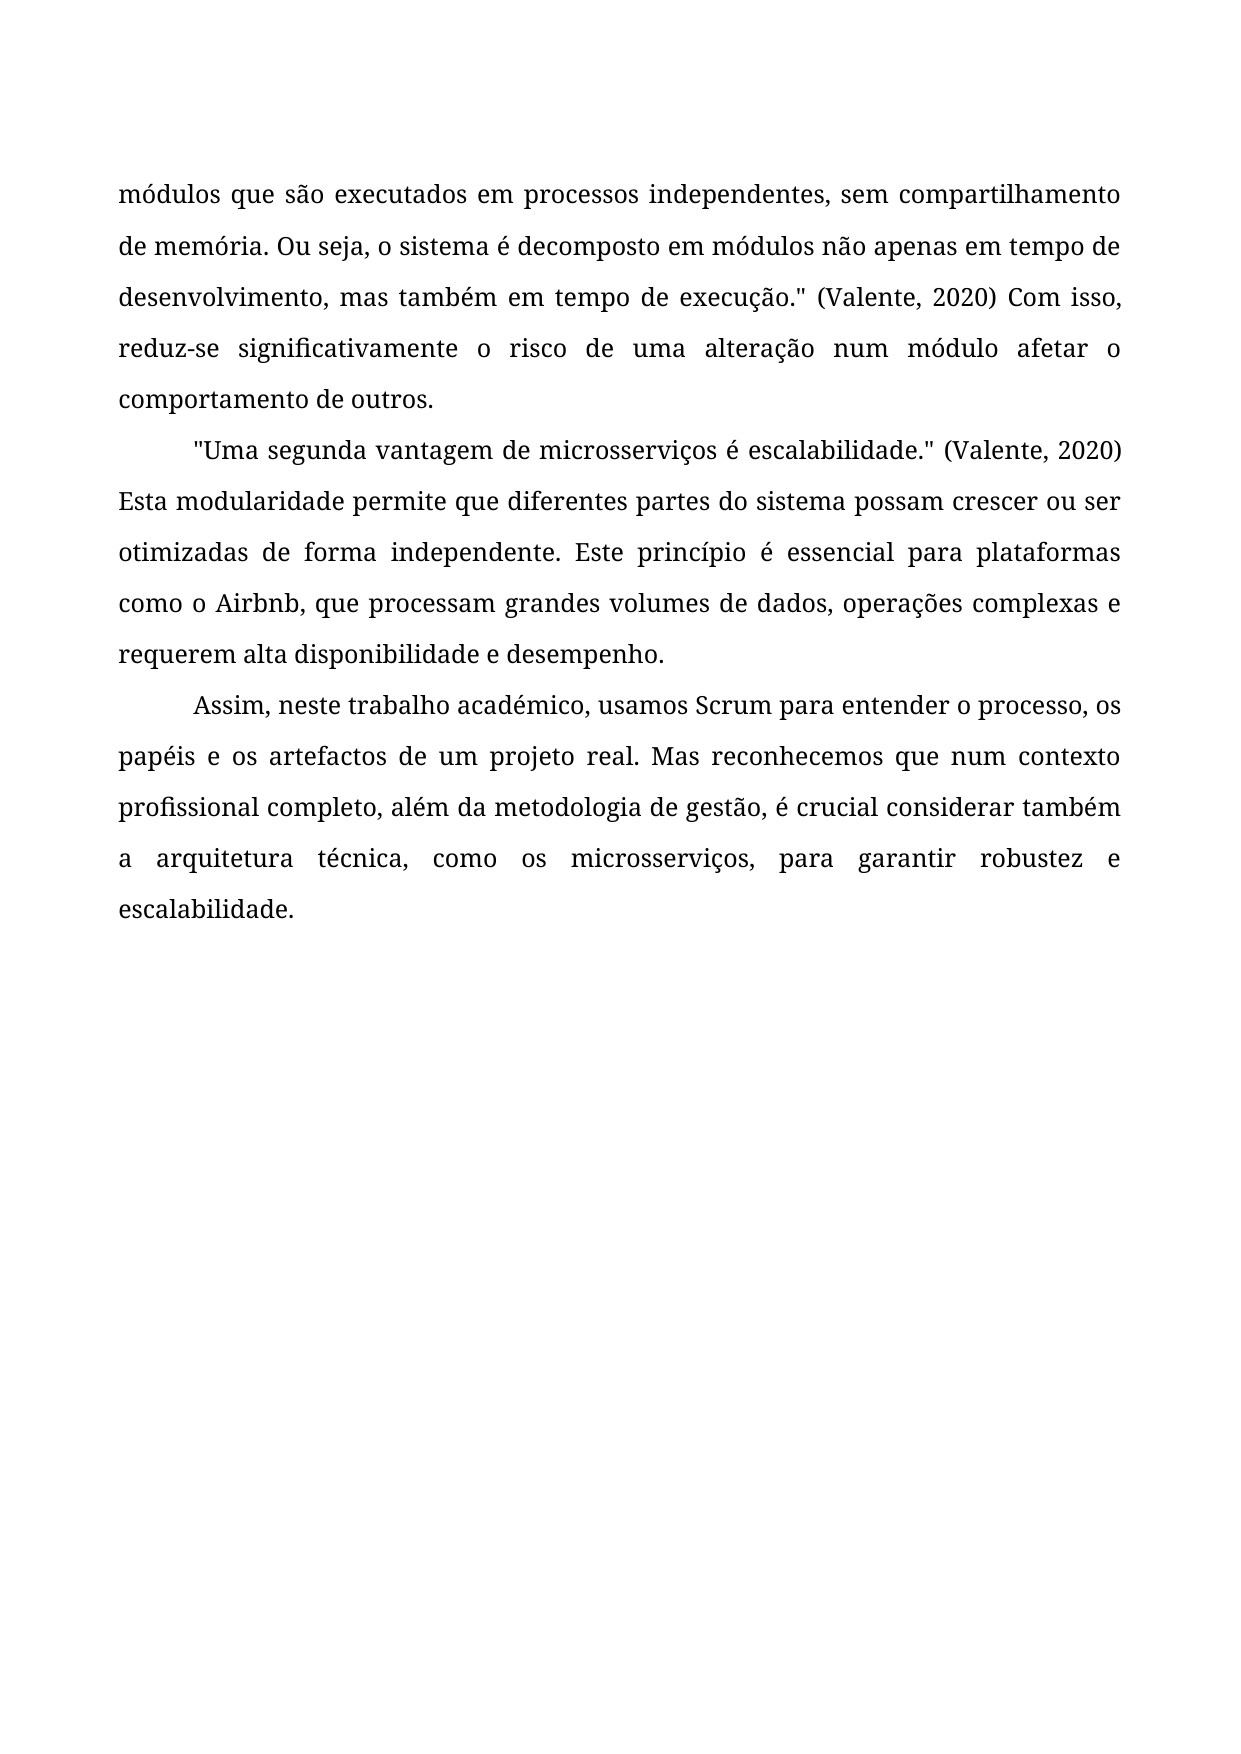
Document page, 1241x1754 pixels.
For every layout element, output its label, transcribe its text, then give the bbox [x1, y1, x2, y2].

text Assim, neste trabalho académico, usamos Scrum para entender o processo, os papéis e os artefactos de um projeto real. Mas reconhecemos que num contexto profissional completo, além da metodologia de gestão, é crucial considerar também a arquitetura técnica, como os microsserviços, para garantir robustez e escalabilidade. [118, 688, 1122, 926]
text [118, 177, 1122, 415]
text "Uma segunda vantagem de microsserviços é escalabilidade." Esta modularidade permite que diferentes partes do sistema possam crescer ou ser otimizadas de forma independente. Este princípio é essencial para plataformas como o Airbnb, que processam grandes volumes de dados, operações complexas e requerem alta disponibilidade e desempenho. [118, 432, 1122, 671]
